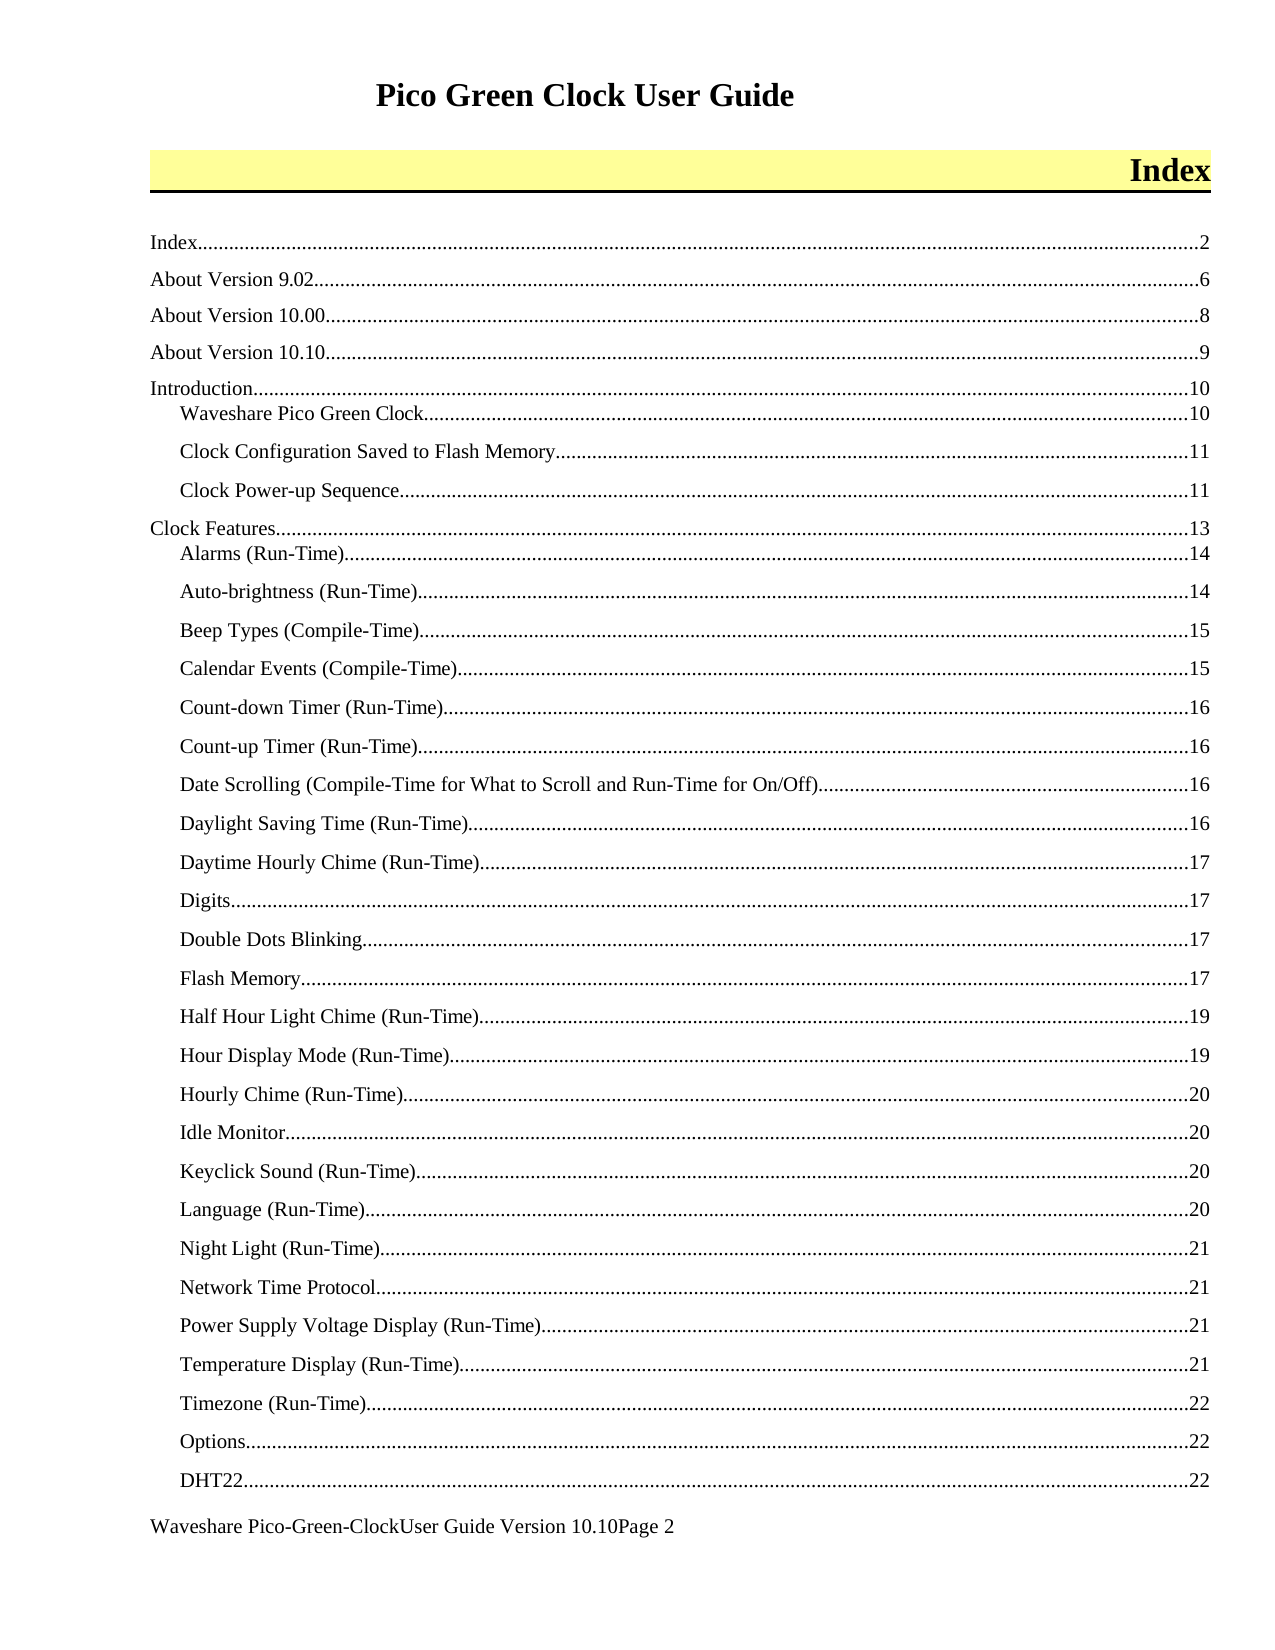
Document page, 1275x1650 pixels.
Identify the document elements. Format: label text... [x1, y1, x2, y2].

text Clock Power-up Sequence 11 [179, 478, 1211, 502]
text Network Time Protocol 21 [179, 1275, 1211, 1299]
text Clock Features 13 [150, 516, 1211, 540]
text About Version 9.02 6 [150, 267, 1211, 291]
text Options 22 [179, 1429, 1211, 1453]
text Daylight Saving Time (Run-Time) 16 [179, 811, 1211, 835]
text Keyclick Sound (Run-Time) 20 [179, 1159, 1211, 1183]
text Double Dots Blinking 17 [179, 927, 1211, 951]
text Temperature Display (Run-Time) 21 [179, 1352, 1211, 1376]
text Count-down Timer (Run-Time) 16 [179, 695, 1211, 719]
text About Version 10.10 9 [150, 340, 1211, 364]
text Night Light (Run-Time) 21 [179, 1236, 1211, 1260]
text Introduction 10 [150, 376, 1211, 400]
text Power Supply Voltage Display (Run-Time) 21 [179, 1313, 1211, 1337]
text Clock Configuration Saved to Flash Memory 11 [179, 439, 1211, 463]
text Count-up Timer (Run-Time) 16 [179, 734, 1211, 758]
text Hour Display Mode (Run-Time) 19 [179, 1043, 1211, 1067]
text Alarms (Run-Time) 14 [179, 540, 1211, 564]
text About Version 10.00 8 [150, 303, 1211, 327]
text Half Hour Light Chime (Run-Time) 19 [179, 1004, 1211, 1028]
text Digits 17 [179, 888, 1211, 912]
text Waveshare Pico Green Clock 10 [179, 400, 1211, 424]
text Flash Memory 17 [179, 966, 1211, 989]
text Language (Run-Time) 20 [179, 1197, 1211, 1221]
text Index 2 [150, 230, 1211, 254]
text Idle Monitor 20 [179, 1120, 1211, 1144]
subtitle Index [150, 150, 1211, 190]
text Calendar Events (Compile-Time) 15 [179, 656, 1211, 680]
text Hourly Chime (Run-Time) 20 [179, 1081, 1211, 1106]
text Auto-brightness (Run-Time) 14 [179, 579, 1211, 603]
text Daytime Hourly Chime (Run-Time) 17 [179, 849, 1211, 874]
text Date Scrolling (Compile-Time for What to Scroll and Run-Time for On/Off) 16 [179, 772, 1211, 796]
text Timezone (Run-Time) 22 [179, 1391, 1211, 1415]
text DHT22 22 [179, 1468, 1211, 1492]
text Beep Types (Compile-Time) 15 [179, 618, 1211, 642]
